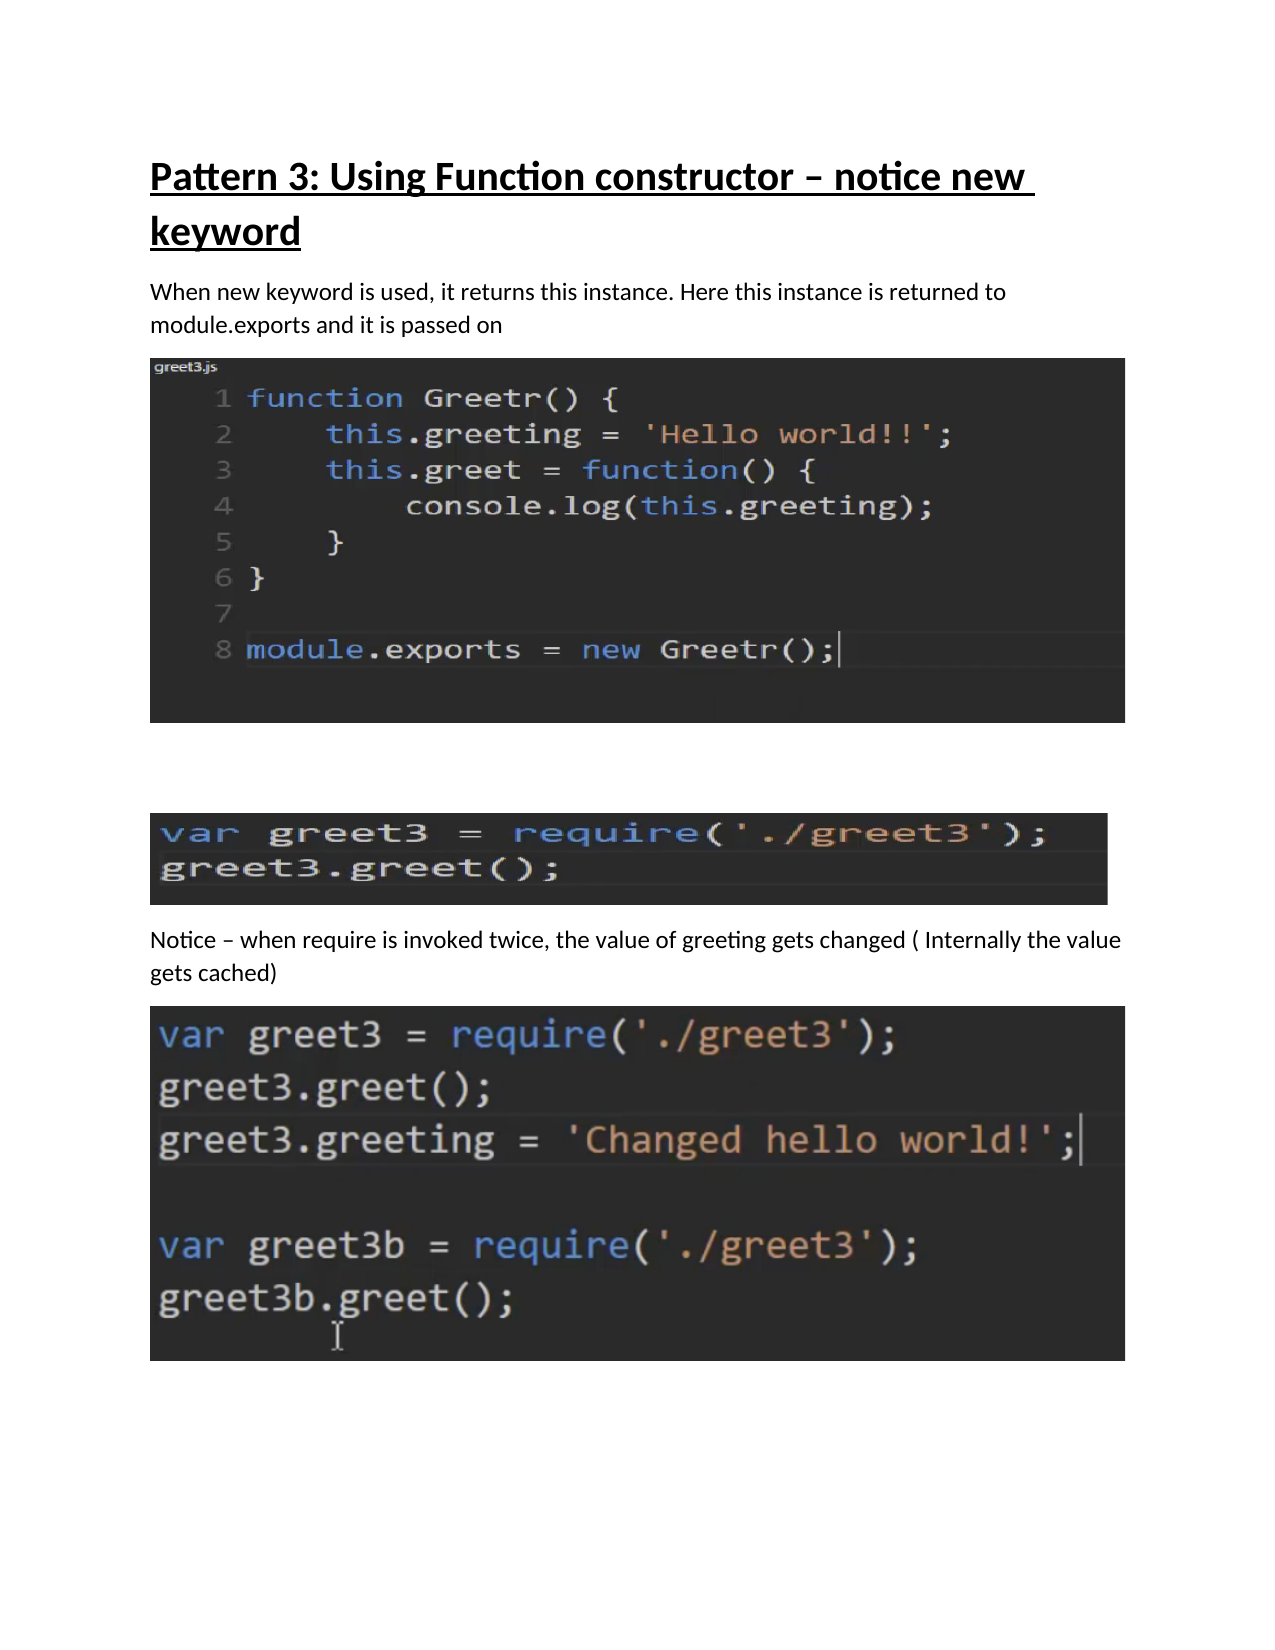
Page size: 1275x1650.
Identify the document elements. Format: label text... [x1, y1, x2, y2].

picture [150, 358, 1125, 723]
text Notice – when require is invoked twice, the value of greeting gets changed ( Internally the value gets cached) [150, 924, 1125, 987]
text Pattern 3: Using Function constructor – notice new keyword [150, 150, 1125, 256]
text When new keyword is used, it returns this instance. Here this instance is returned to module.exports and it is passed on [150, 276, 1125, 340]
picture [150, 1006, 1125, 1361]
picture [150, 813, 1108, 905]
